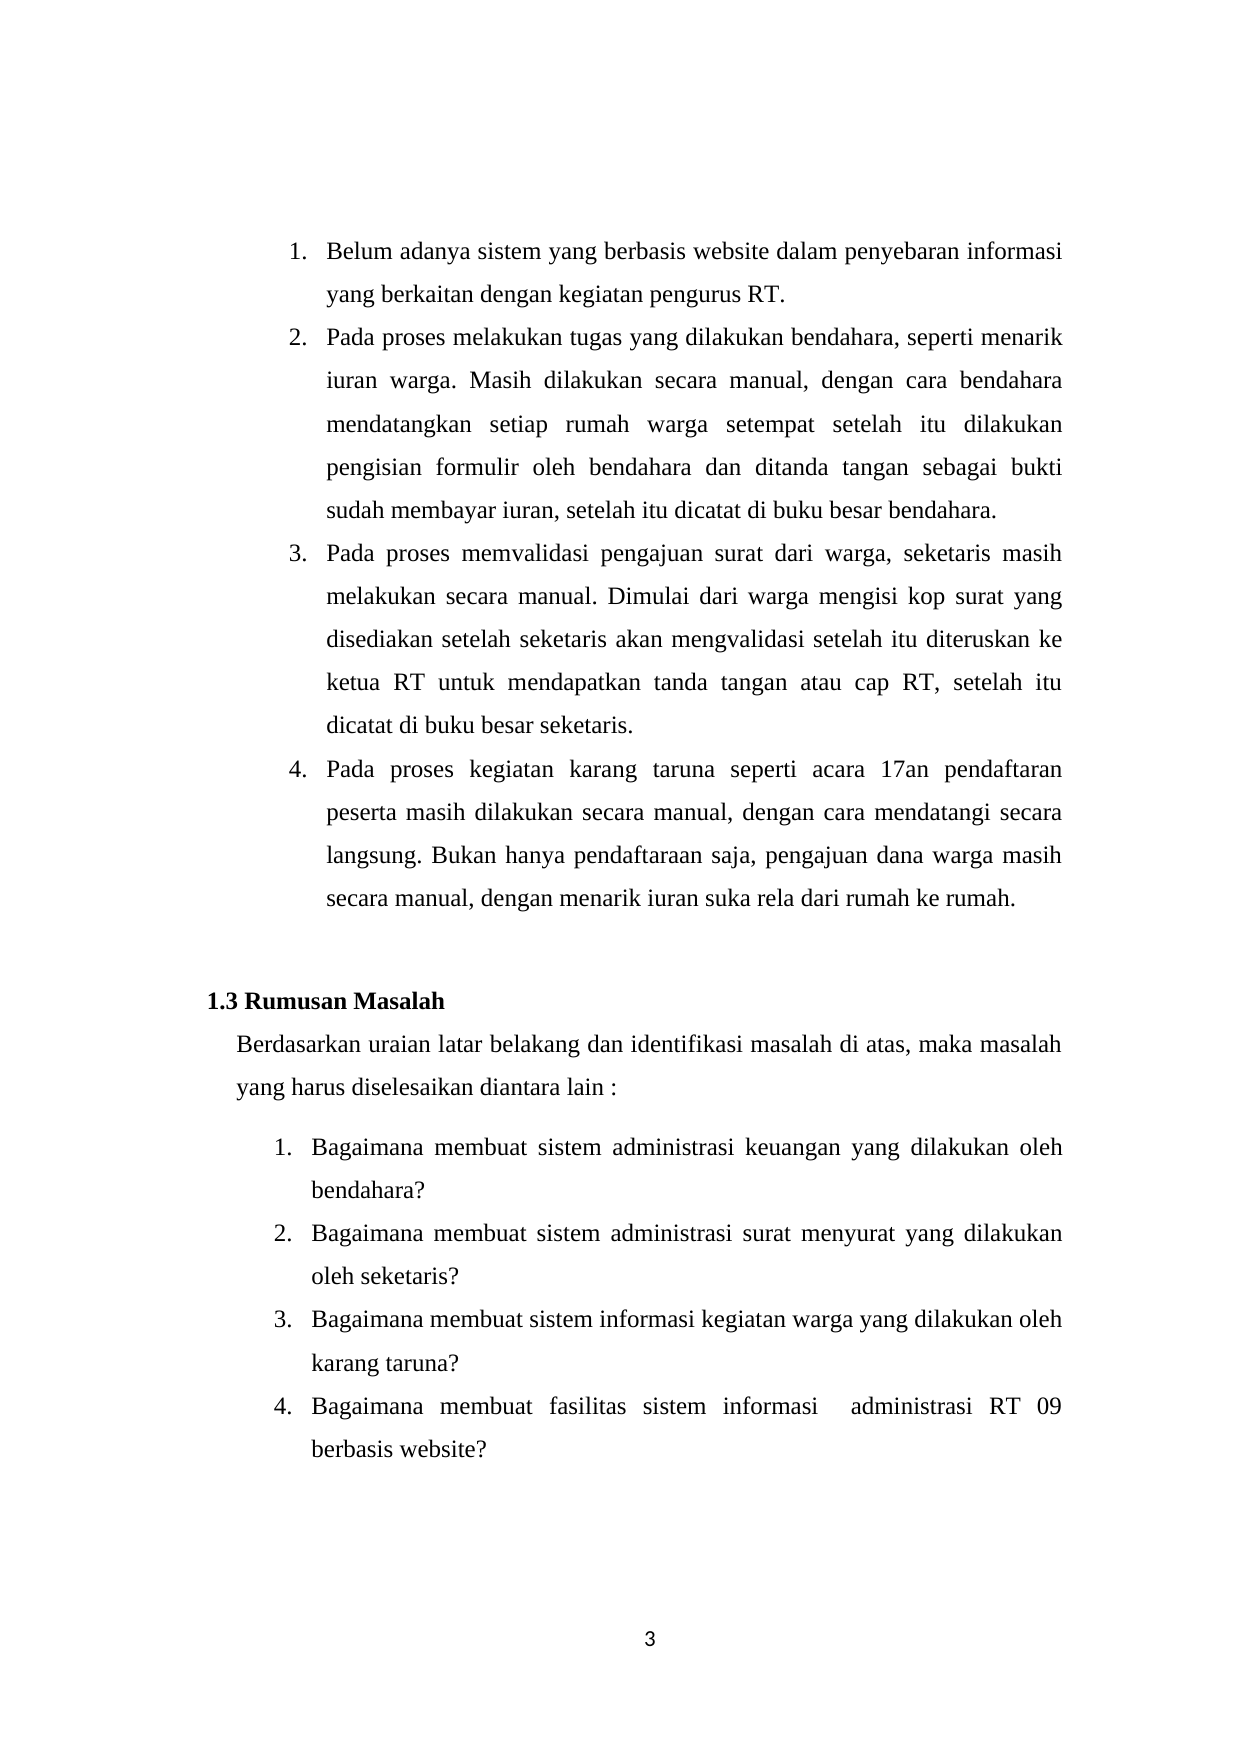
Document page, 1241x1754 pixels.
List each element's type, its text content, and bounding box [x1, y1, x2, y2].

list Bagaimana membuat sistem informasi kegiatan warga yang dilakukan oleh karang taruna? [274, 1304, 1063, 1376]
list Bagaimana membuat sistem administrasi surat menyurat yang dilakukan oleh seketaris? [274, 1218, 1063, 1290]
list Pada proses memvalidasi pengajuan surat dari warga, seketaris masih melakukan secara manual. Dimulai dari warga mengisi kop surat yang disediakan setelah seketaris akan mengvalidasi setelah itu diteruskan ke ketua RT untuk mendapatkan tanda tangan atau cap RT, setelah itu dicatat di buku besar seketaris. [288, 538, 1063, 739]
list Pada proses kegiatan karang taruna seperti acara 17an pendaftaran peserta masih dilakukan secara manual, dengan cara mendatangi secara langsung. Bukan hanya pendaftaraan saja, pengajuan dana warga masih secara manual, dengan menarik iuran suka rela dari rumah ke rumah. [288, 754, 1063, 912]
list Bagaimana membuat fasilitas sistem informasi administrasi RT 09 berbasis website? [274, 1391, 1063, 1463]
list Belum adanya sistem yang berbasis website dalam penyebaran informasi yang berkaitan dengan kegiatan pengurus RT. [288, 236, 1063, 308]
list Bagaimana membuat sistem administrasi keuangan yang dilakukan oleh bendahara? [274, 1132, 1063, 1204]
list Pada proses melakukan tugas yang dilakukan bendahara, seperti menarik iuran warga. Masih dilakukan secara manual, dengan cara bendahara mendatangkan setiap rumah warga setempat setelah itu dilakukan pengisian formulir oleh bendahara dan ditanda tangan sebagai bukti sudah membayar iuran, setelah itu dicatat di buku besar bendahara. [288, 322, 1063, 524]
subtitle 1.3 Rumusan Masalah [207, 986, 1063, 1015]
text Berdasarkan uraian latar belakang dan identifikasi masalah di atas, maka masalah yang harus diselesaikan diantara lain : [236, 1029, 1063, 1101]
